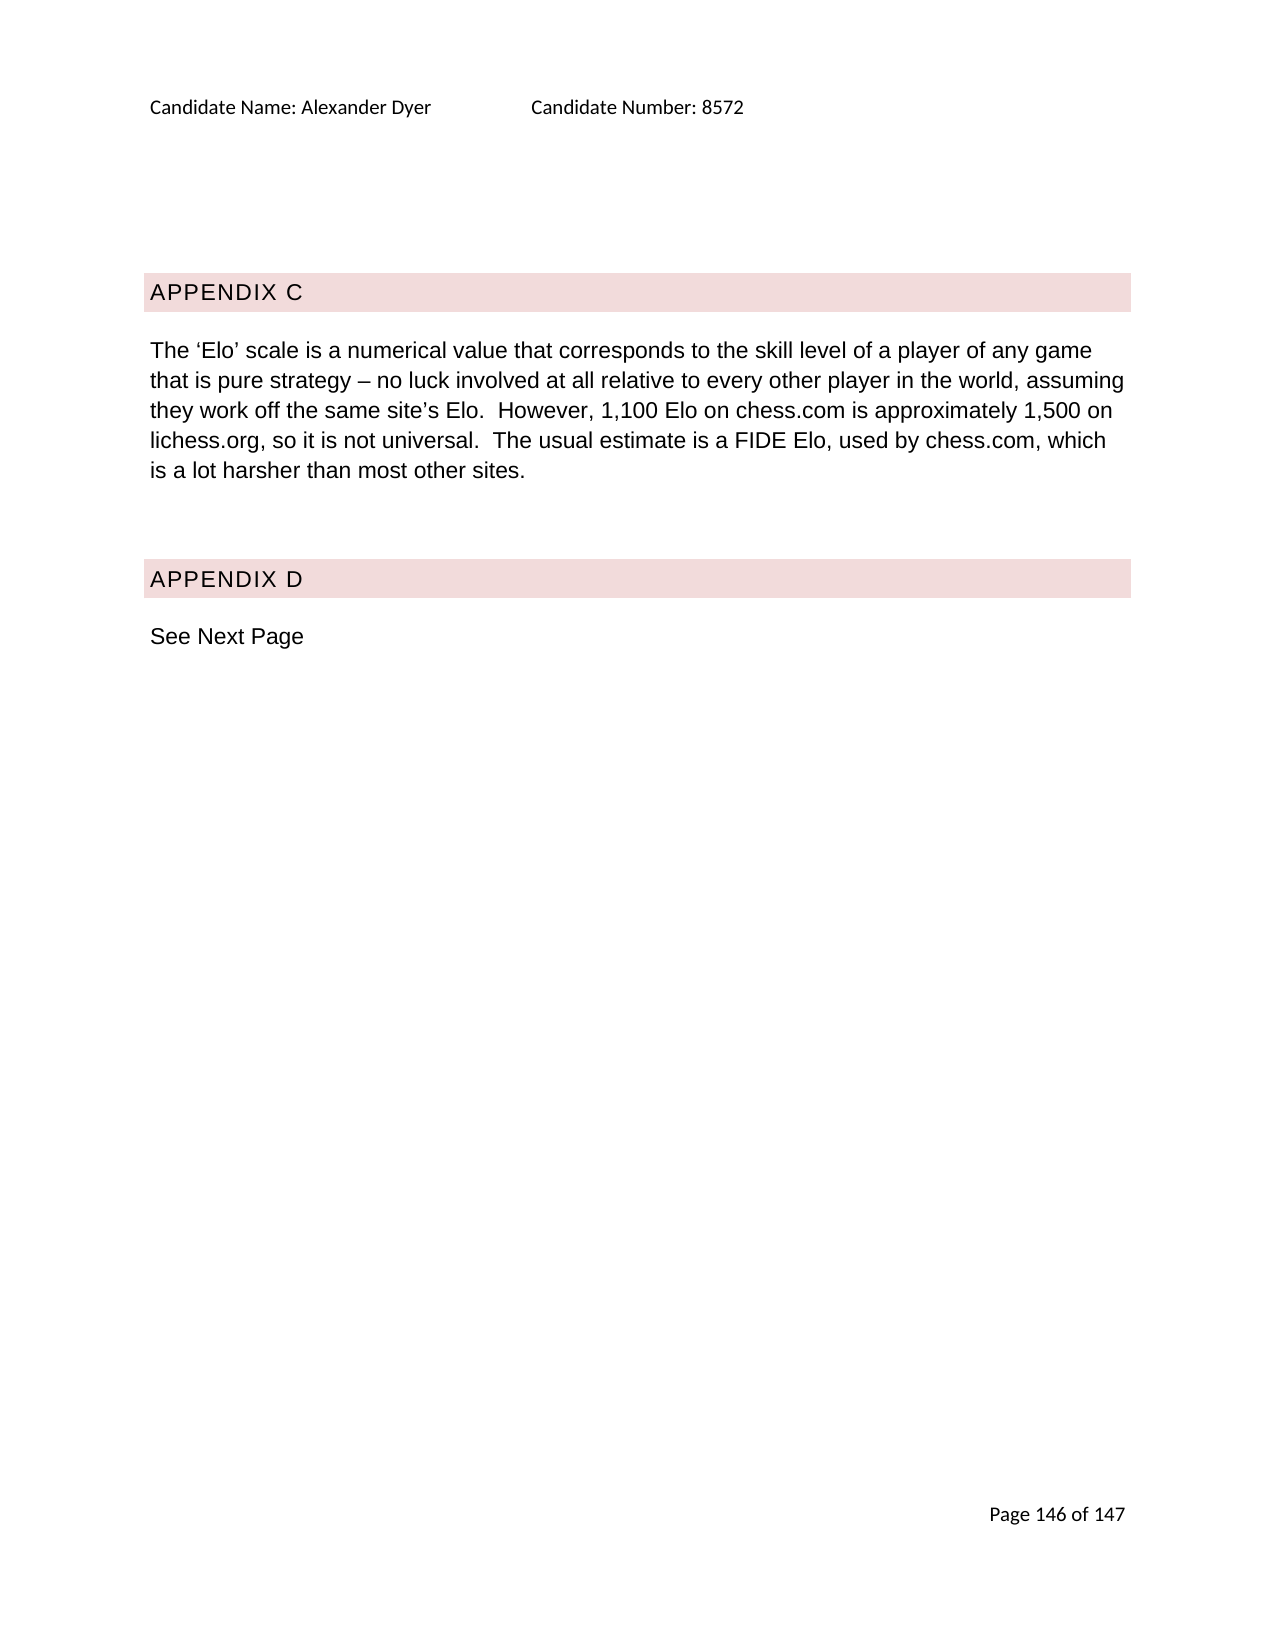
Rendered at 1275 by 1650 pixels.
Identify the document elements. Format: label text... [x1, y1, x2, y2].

subtitle Appendix D [150, 566, 1125, 592]
subtitle Appendix C [150, 279, 1125, 306]
text See Next Page [150, 623, 1125, 649]
text The ‘Elo’ scale is a numerical value that corresponds to the skill level of a player of any game that is pure strategy – no luck involved at all relative to every other player in the world, assuming they work off the same site’s Elo. However, 1,100 Elo on chess.com is approximately 1,500 on lichess.org, so it is not universal. The usual estimate is a FIDE Elo, used by chess.com, which is a lot harsher than most other sites. [150, 337, 1125, 484]
